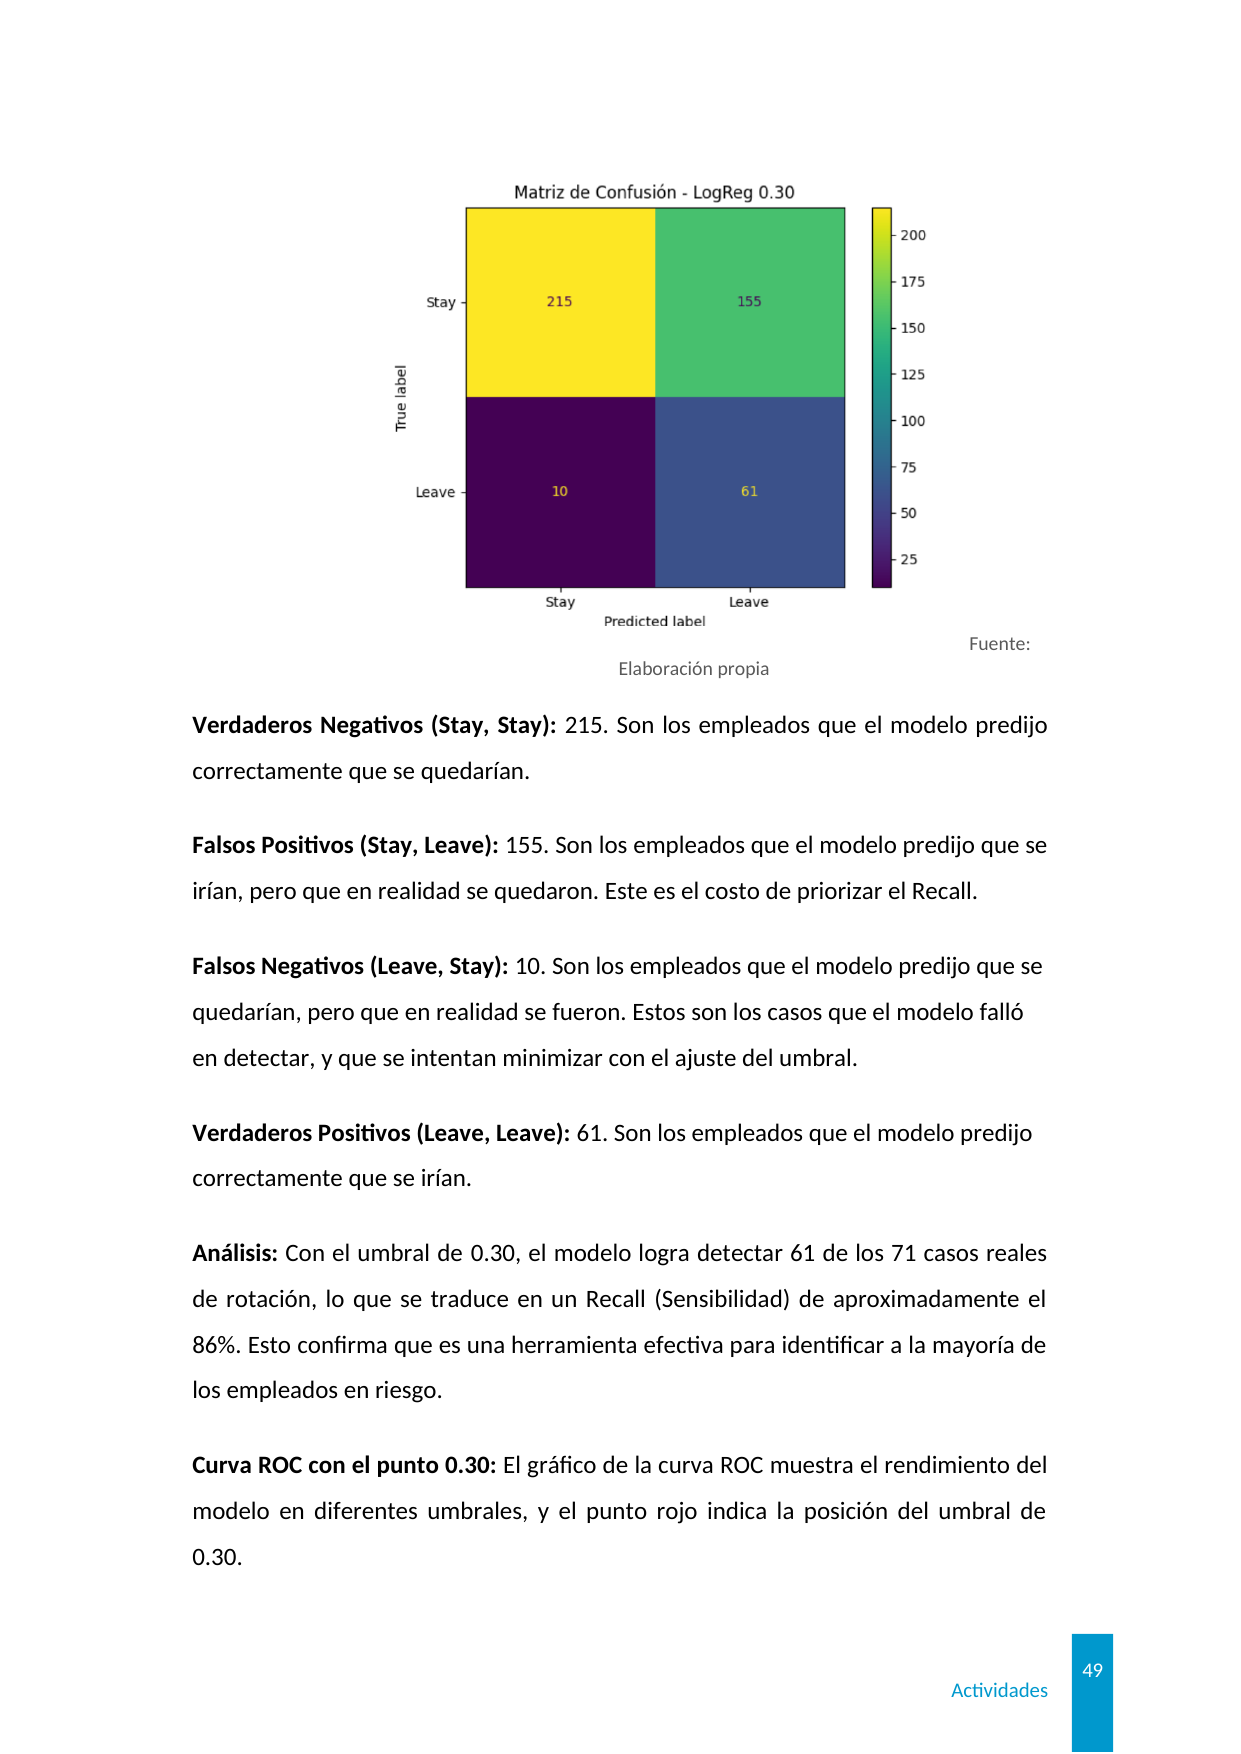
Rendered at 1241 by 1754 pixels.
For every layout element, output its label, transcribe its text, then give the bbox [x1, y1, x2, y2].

text Fuente: Elaboración propia [340, 632, 1048, 680]
text Curva ROC con el punto 0.30: El gráfico de la curva ROC muestra el rendimiento del modelo en diferentes umbrales, y el punto rojo indica la posición del umbral de 0.30. [192, 1449, 1048, 1571]
text Verdaderos Negativos (Stay, Stay): 215. Son los empleados que el modelo predijo correctamente que se quedarían. [192, 709, 1048, 785]
picture [392, 177, 933, 624]
text Falsos Positivos (Stay, Leave): 155. Son los empleados que el modelo predijo que se irían, pero que en realidad se quedaron. Este es el costo de priorizar el Recall. [192, 830, 1048, 906]
text Verdaderos Positivos (Leave, Leave): 61. Son los empleados que el modelo predijo correctamente que se irían. [192, 1117, 1048, 1193]
text Falsos Negativos (Leave, Stay): 10. Son los empleados que el modelo predijo que se quedarían, pero que en realidad se fueron. Estos son los casos que el modelo falló en detectar, y que se intentan minimizar con el ajuste del umbral. [192, 950, 1048, 1072]
text Análisis: Con el umbral de 0.30, el modelo logra detectar 61 de los 71 casos reales de rotación, lo que se traduce en un Recall (Sensibilidad) de aproximadamente el 86%. Esto confirma que es una herramienta efectiva para identificar a la mayoría de los empleados en riesgo. [192, 1237, 1048, 1405]
